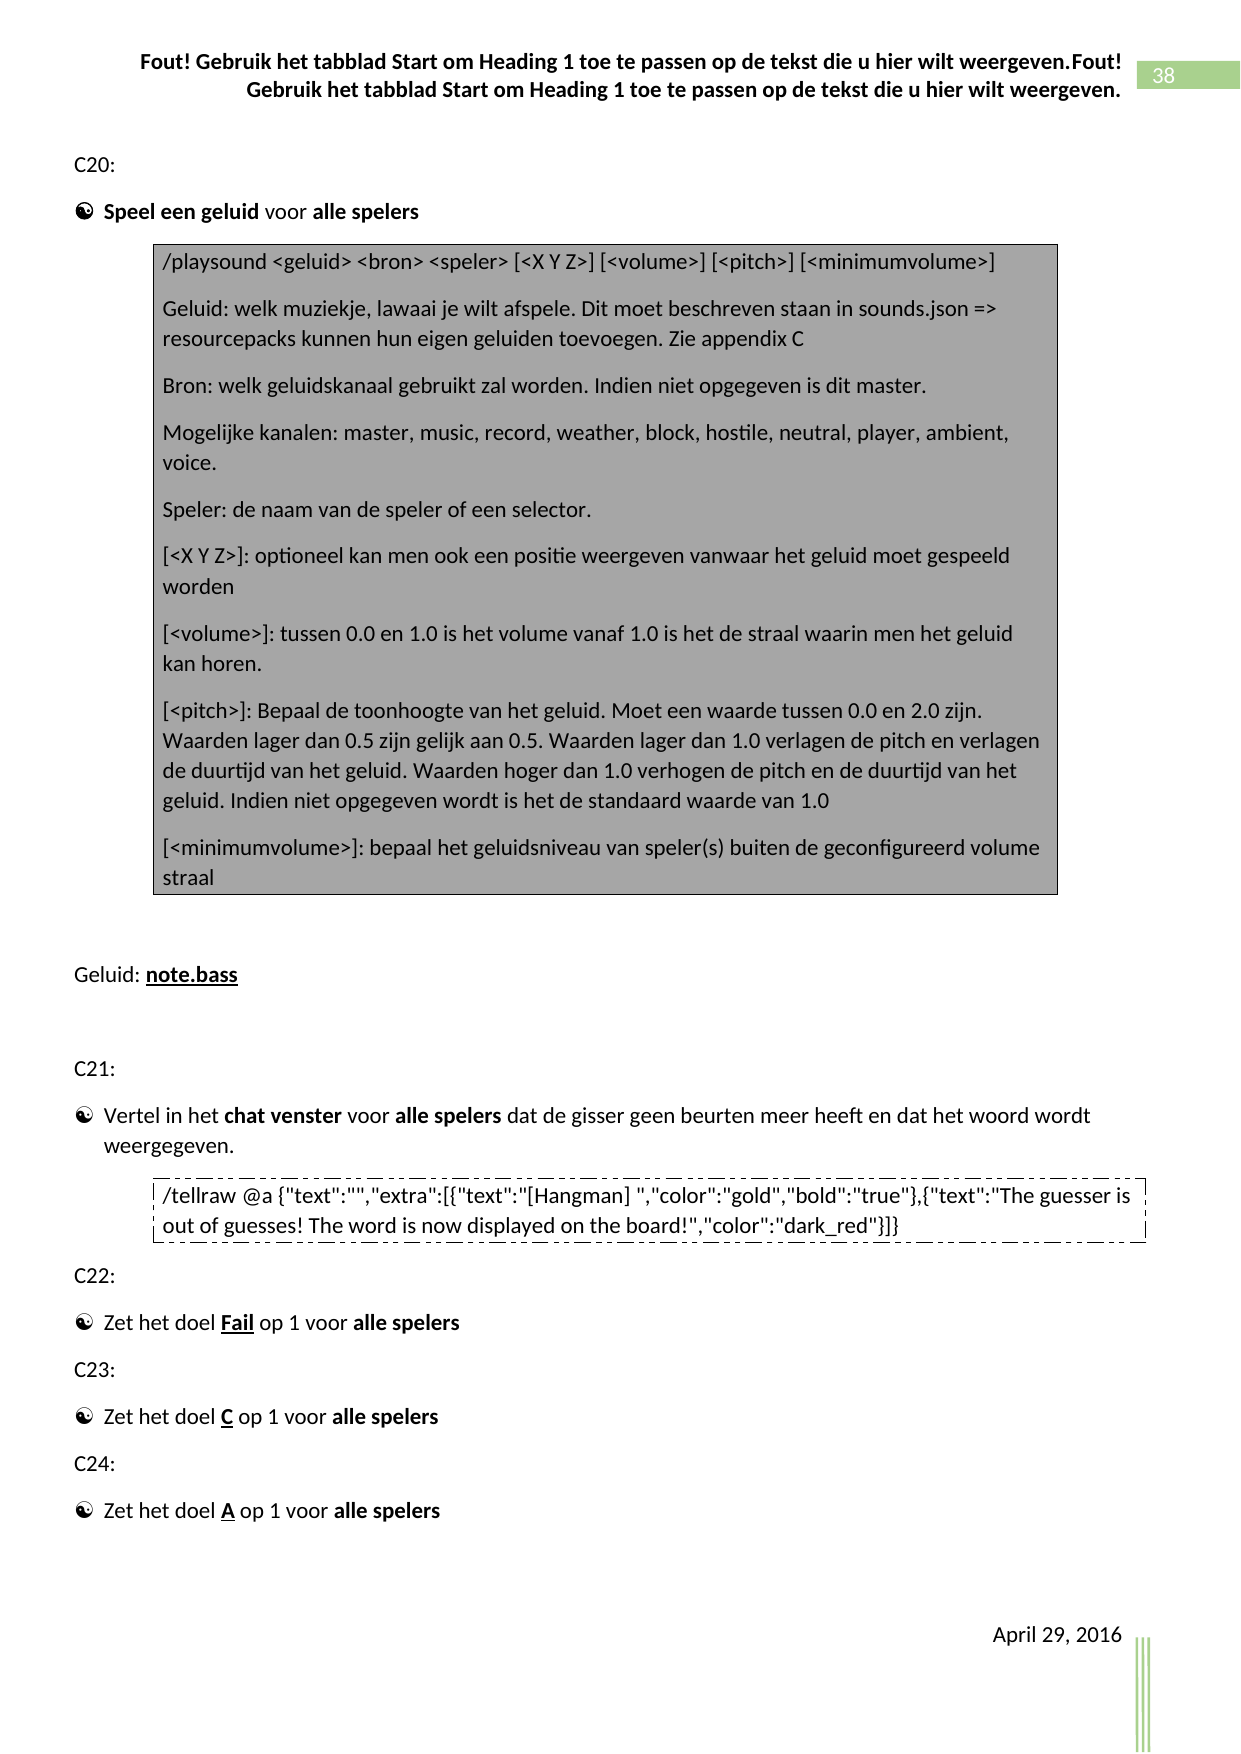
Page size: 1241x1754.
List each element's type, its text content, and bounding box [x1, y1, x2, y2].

text Geluid: note.bass [74, 960, 1137, 988]
text C21: [74, 1054, 1137, 1082]
list Speel een geluid voor alle spelers [74, 197, 1137, 225]
text [<minimumvolume>]: bepaal het geluidsniveau van speler(s) buiten de geconfigureerd volume straal [154, 830, 1057, 894]
text /tellraw @a {"text":"","extra":[{"text":"[Hangman] ","color":"gold","bold":"true"},{"text":"The guesser is out of guesses! The word is now displayed on the board!","color":"dark_red"}]} [153, 1178, 1146, 1243]
list Zet het doel C op 1 voor alle spelers [74, 1402, 1137, 1430]
list Vertel in het chat venster voor alle spelers dat de gisser geen beurten meer heeft en dat het woord wordt weergegeven. [74, 1101, 1137, 1159]
text /playsound <geluid> <bron> <speler> [<X Y Z>] [<volume>] [<pitch>] [<minimumvolume>] [154, 245, 1057, 275]
text C23: [74, 1355, 1137, 1383]
text C22: [74, 1261, 1137, 1289]
list Zet het doel A op 1 voor alle spelers [74, 1496, 1137, 1524]
text [<volume>]: tussen 0.0 en 1.0 is het volume vanaf 1.0 is het de straal waarin men het geluid kan horen. [154, 616, 1057, 677]
text C20: [74, 150, 1137, 178]
text [<pitch>]: Bepaal de toonhoogte van het geluid. Moet een waarde tussen 0.0 en 2.0 zijn. Waarden lager dan 0.5 zijn gelijk aan 0.5. Waarden lager dan 1.0 verlagen de pitch en verlagen de duurtijd van het geluid. Waarden hoger dan 1.0 verhogen de pitch en de duurtijd van het geluid. Indien niet opgegeven wordt is het de standaard waarde van 1.0 [154, 693, 1057, 814]
text Bron: welk geluidskanaal gebruikt zal worden. Indien niet opgegeven is dit master. [154, 368, 1057, 399]
text [<X Y Z>]: optioneel kan men ook een positie weergeven vanwaar het geluid moet gespeeld worden [154, 538, 1057, 600]
list Zet het doel Fail op 1 voor alle spelers [74, 1308, 1137, 1336]
text Geluid: welk muziekje, lawaai je wilt afspele. Dit moet beschreven staan in sounds.json => resourcepacks kunnen hun eigen geluiden toevoegen. Zie appendix C [154, 291, 1057, 352]
text C24: [74, 1449, 1137, 1477]
text Speler: de naam van de speler of een selector. [154, 492, 1057, 523]
text Mogelijke kanalen: master, music, record, weather, block, hostile, neutral, player, ambient, voice. [154, 414, 1057, 476]
